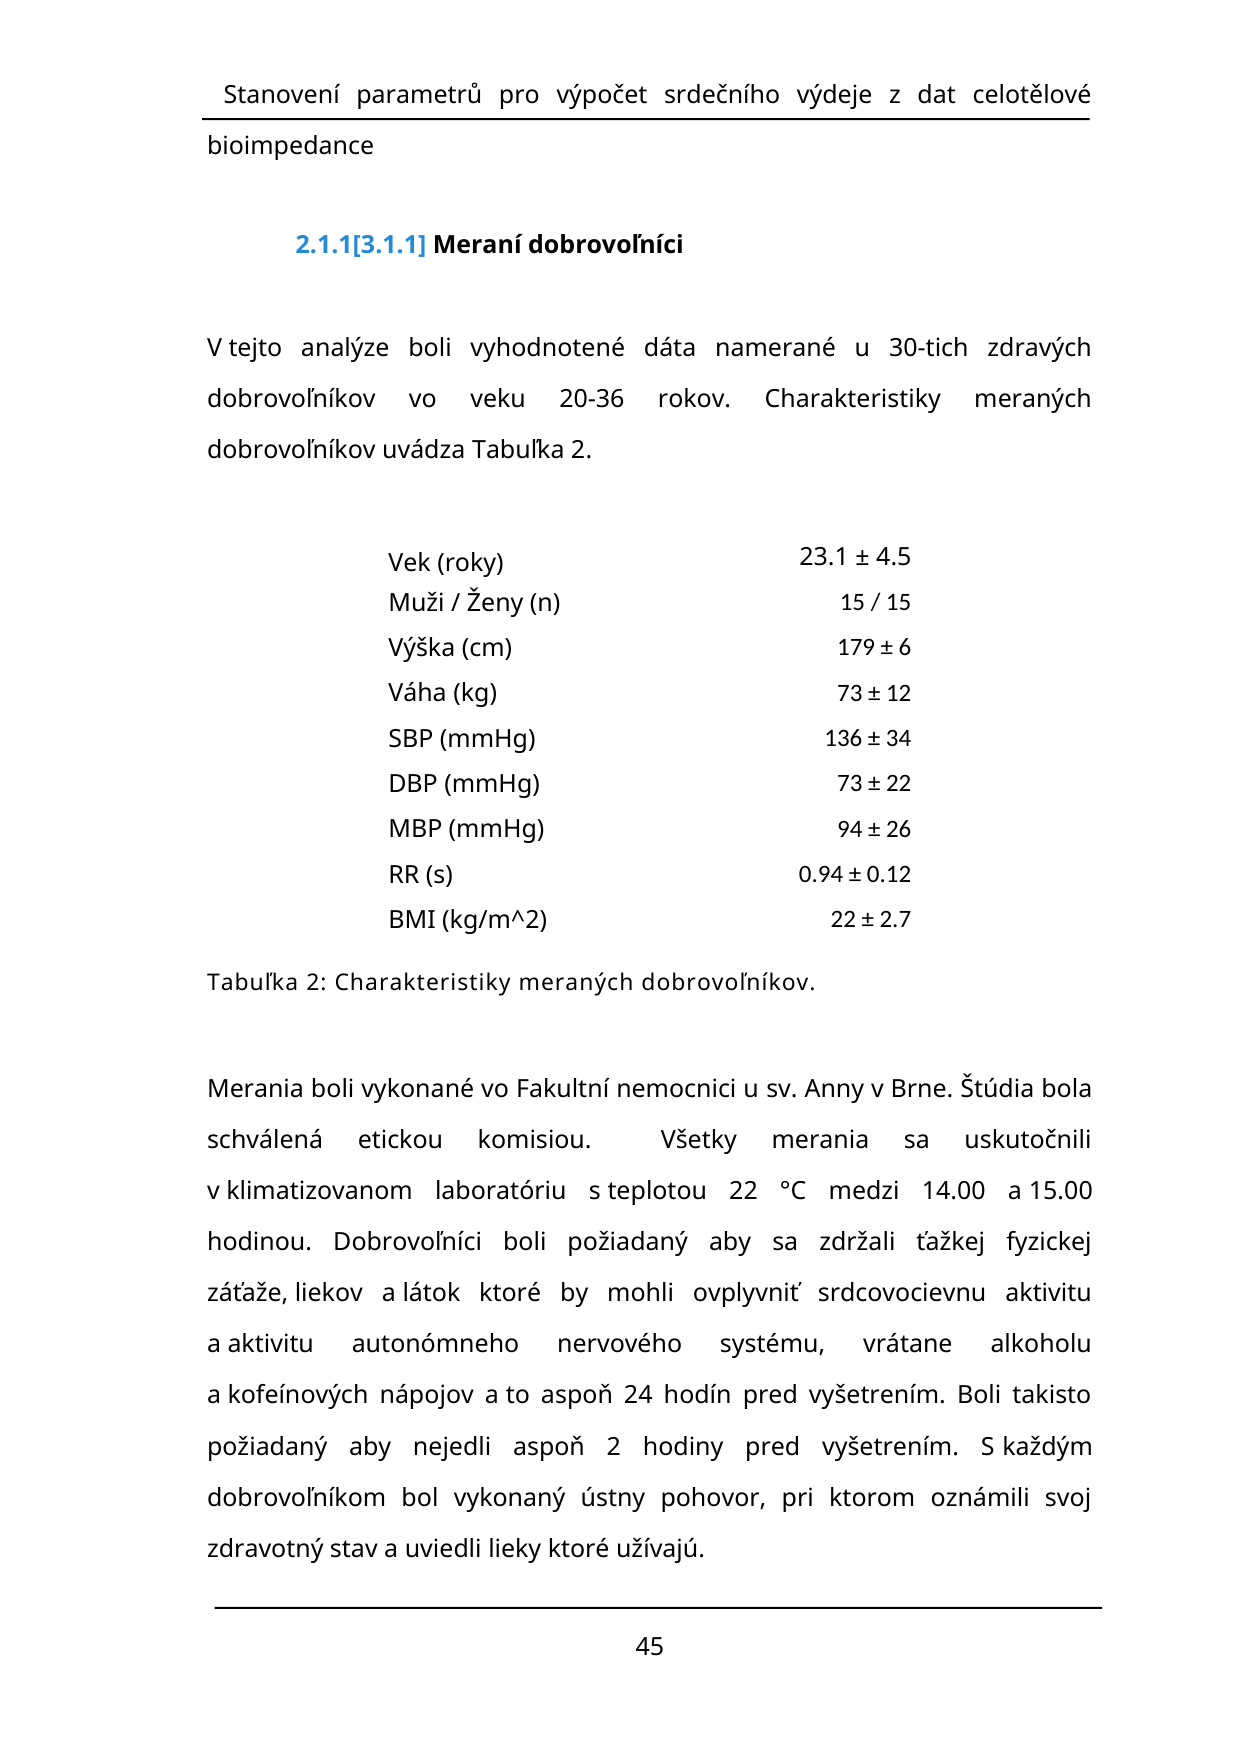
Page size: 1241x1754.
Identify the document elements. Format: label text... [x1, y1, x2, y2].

table_cell BMI (kg/m^2) [381, 896, 645, 941]
text V tejto analýze boli vyhodnotené dáta namerané u 30-tich zdravých dobrovoľníkov vo veku 20-36 rokov. Charakteristiky meraných dobrovoľníkov uvádza . [207, 329, 1092, 465]
table_header Vek (roky) [381, 534, 645, 579]
table_cell Váha (kg) [381, 669, 645, 715]
table_cell 15 / 15 [645, 579, 918, 624]
table_cell Muži / Ženy (n) [381, 579, 645, 624]
text Merania boli vykonané vo Fakultní nemocnici u sv. Anny v Brne. Štúdia bola schválená etickou komisiou. Všetky merania sa uskutočnili v klimatizovanom laboratóriu s teplotou 22 °C medzi 14.00 a 15.00 hodinou. Dobrovoľníci boli požiadaný aby sa zdržali ťažkej fyzickej záťaže, liekov a látok ktoré by mohli ovplyvniť srdcovocievnu aktivitu a aktivitu autonómneho nervového systému, vrátane alkoholu a kofeínových nápojov a to aspoň 24 hodín pred vyšetrením. Boli takisto požiadaný aby nejedli aspoň 2 hodiny pred vyšetrením. S každým dobrovoľníkom bol vykonaný ústny pohovor, pri ktorom oznámili svoj zdravotný stav a uviedli lieky ktoré užívajú. [207, 1071, 1092, 1564]
table_cell MBP (mmHg) [381, 805, 645, 851]
table_cell 0.94 ± 0.12 [645, 851, 918, 896]
table_cell 73 ± 12 [645, 669, 918, 715]
table_header 23.1 ± 4.5 [645, 534, 918, 579]
table_cell 73 ± 22 [645, 760, 918, 805]
table_cell DBP (mmHg) [381, 760, 645, 805]
table_cell 94 ± 26 [645, 805, 918, 851]
table_cell 179 ± 6 [645, 624, 918, 669]
table_cell 136 ± 34 [645, 715, 918, 760]
table_cell RR (s) [381, 851, 645, 896]
table_cell SBP (mmHg) [381, 715, 645, 760]
table_cell 22 ± 2.7 [645, 896, 918, 941]
text Tabuľka 2: Charakteristiky meraných dobrovoľníkov. [207, 966, 1092, 997]
subtitle Meraní dobrovoľníci [295, 227, 1092, 261]
table_cell Výška (cm) [381, 624, 645, 669]
